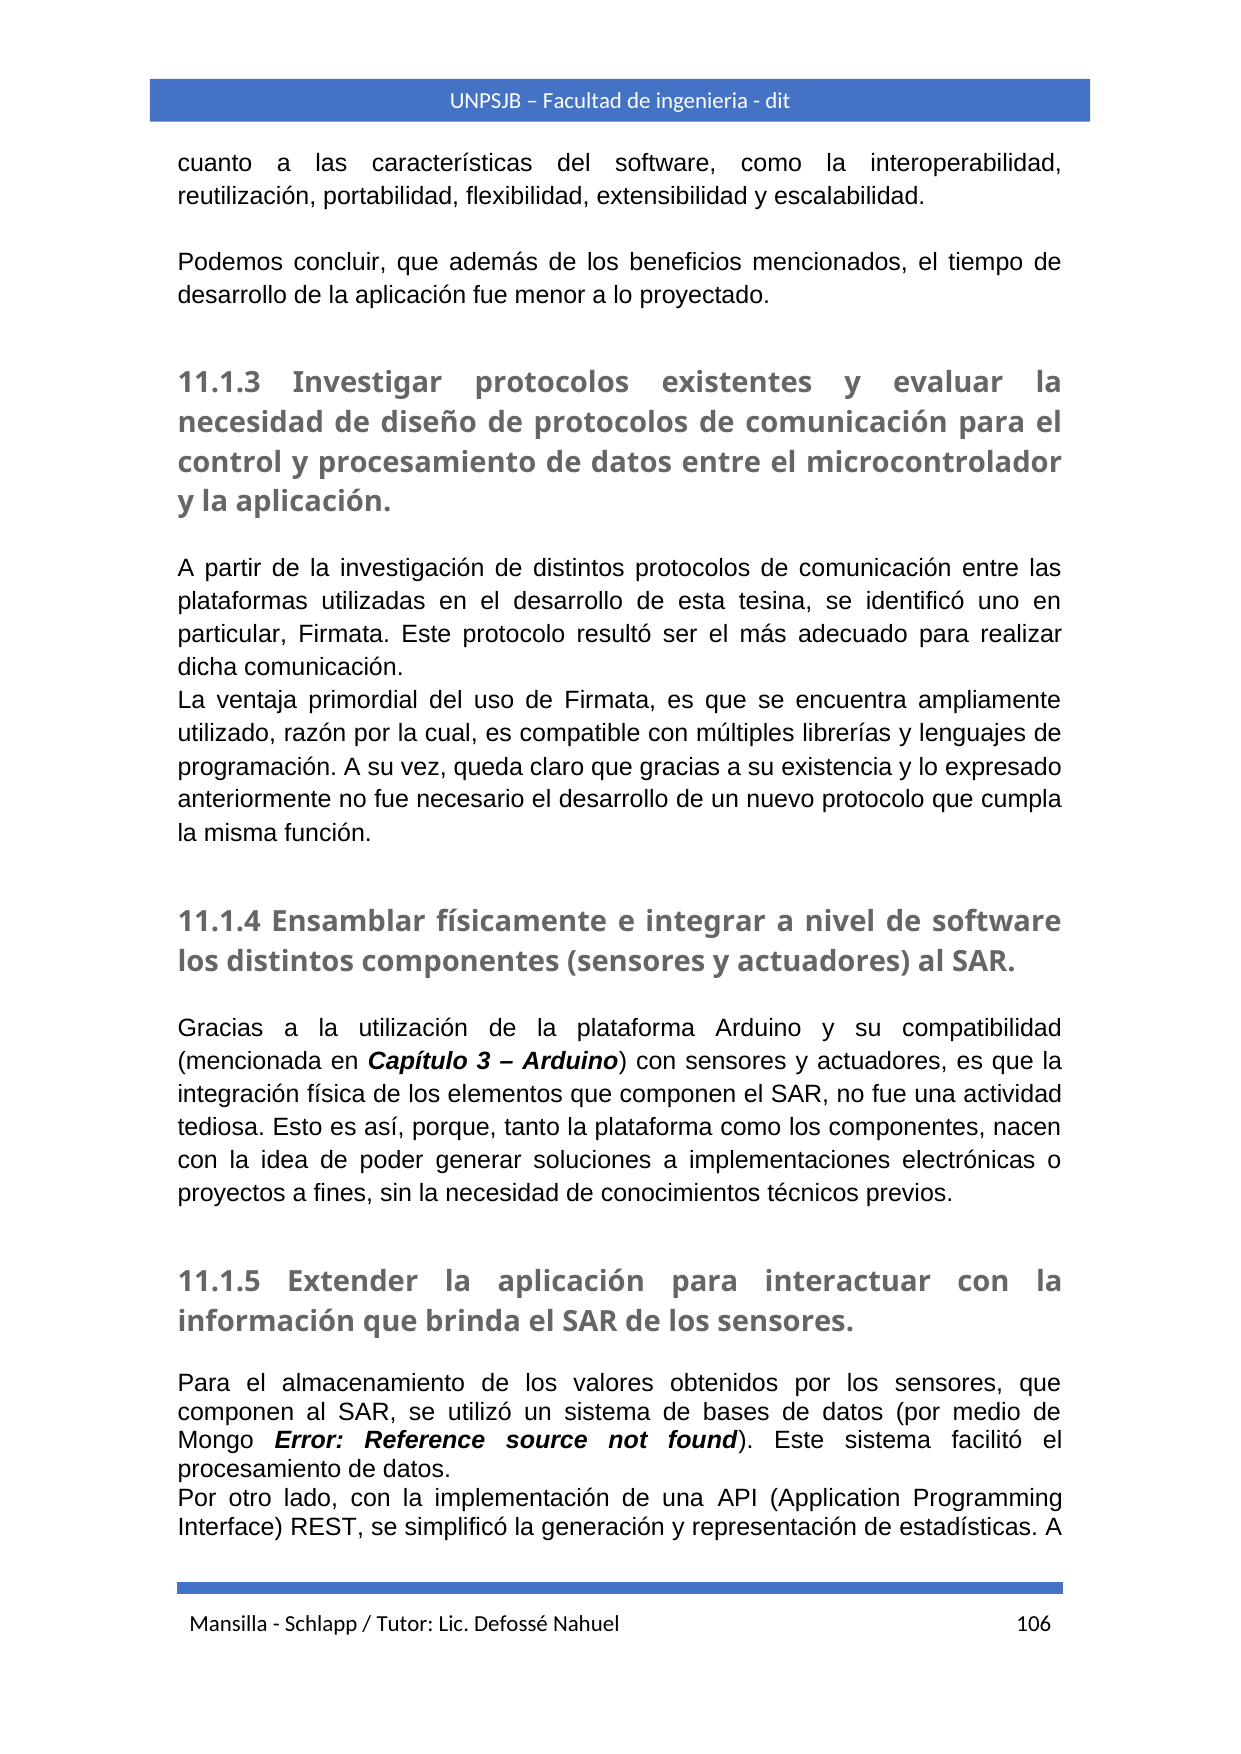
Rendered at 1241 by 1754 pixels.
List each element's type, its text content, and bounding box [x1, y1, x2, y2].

subtitle 11.1.4 Ensamblar físicamente e integrar a nivel de software los distintos componentes (sensores y actuadores) al SAR. [177, 900, 1063, 979]
subtitle 11.1.3 Investigar protocolos existentes y evaluar la necesidad de diseño de protocolos de comunicación para el control y procesamiento de datos entre el microcontrolador y la aplicación. [177, 362, 1063, 520]
text Gracias a la utilización de la plataforma Arduino y su compatibilidad (mencionada en Capítulo 3 – Arduino) con sensores y actuadores, es que la integración física de los elementos que componen el SAR, no fue una actividad tediosa. Esto es así, porque, tanto la plataforma como los componentes, nacen con la idea de poder generar soluciones a implementaciones electrónicas o proyectos a fines, sin la necesidad de conocimientos técnicos previos. [177, 1013, 1063, 1206]
text A partir de la investigación de distintos protocolos de comunicación entre las plataformas utilizadas en el desarrollo de esta tesina, se identificó uno en particular, Firmata. Este protocolo resultó ser el más adecuado para realizar dicha comunicación. [177, 553, 1063, 681]
subtitle 11.1.5 Extender la aplicación para interactuar con la información que brinda el SAR de los sensores. [177, 1260, 1063, 1340]
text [177, 1483, 1063, 1540]
text Podemos concluir, que además de los beneficios mencionados, el tiempo de desarrollo de la aplicación fue menor a lo proyectado. [177, 247, 1063, 308]
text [177, 148, 1063, 209]
text La ventaja primordial del uso de Firmata, es que se encuentra ampliamente utilizado, razón por la cual, es compatible con múltiples librerías y lenguajes de programación. A su vez, queda claro que gracias a su existencia y lo expresado anteriormente no fue necesario el desarrollo de un nuevo protocolo que cumpla la misma función. [177, 685, 1063, 846]
